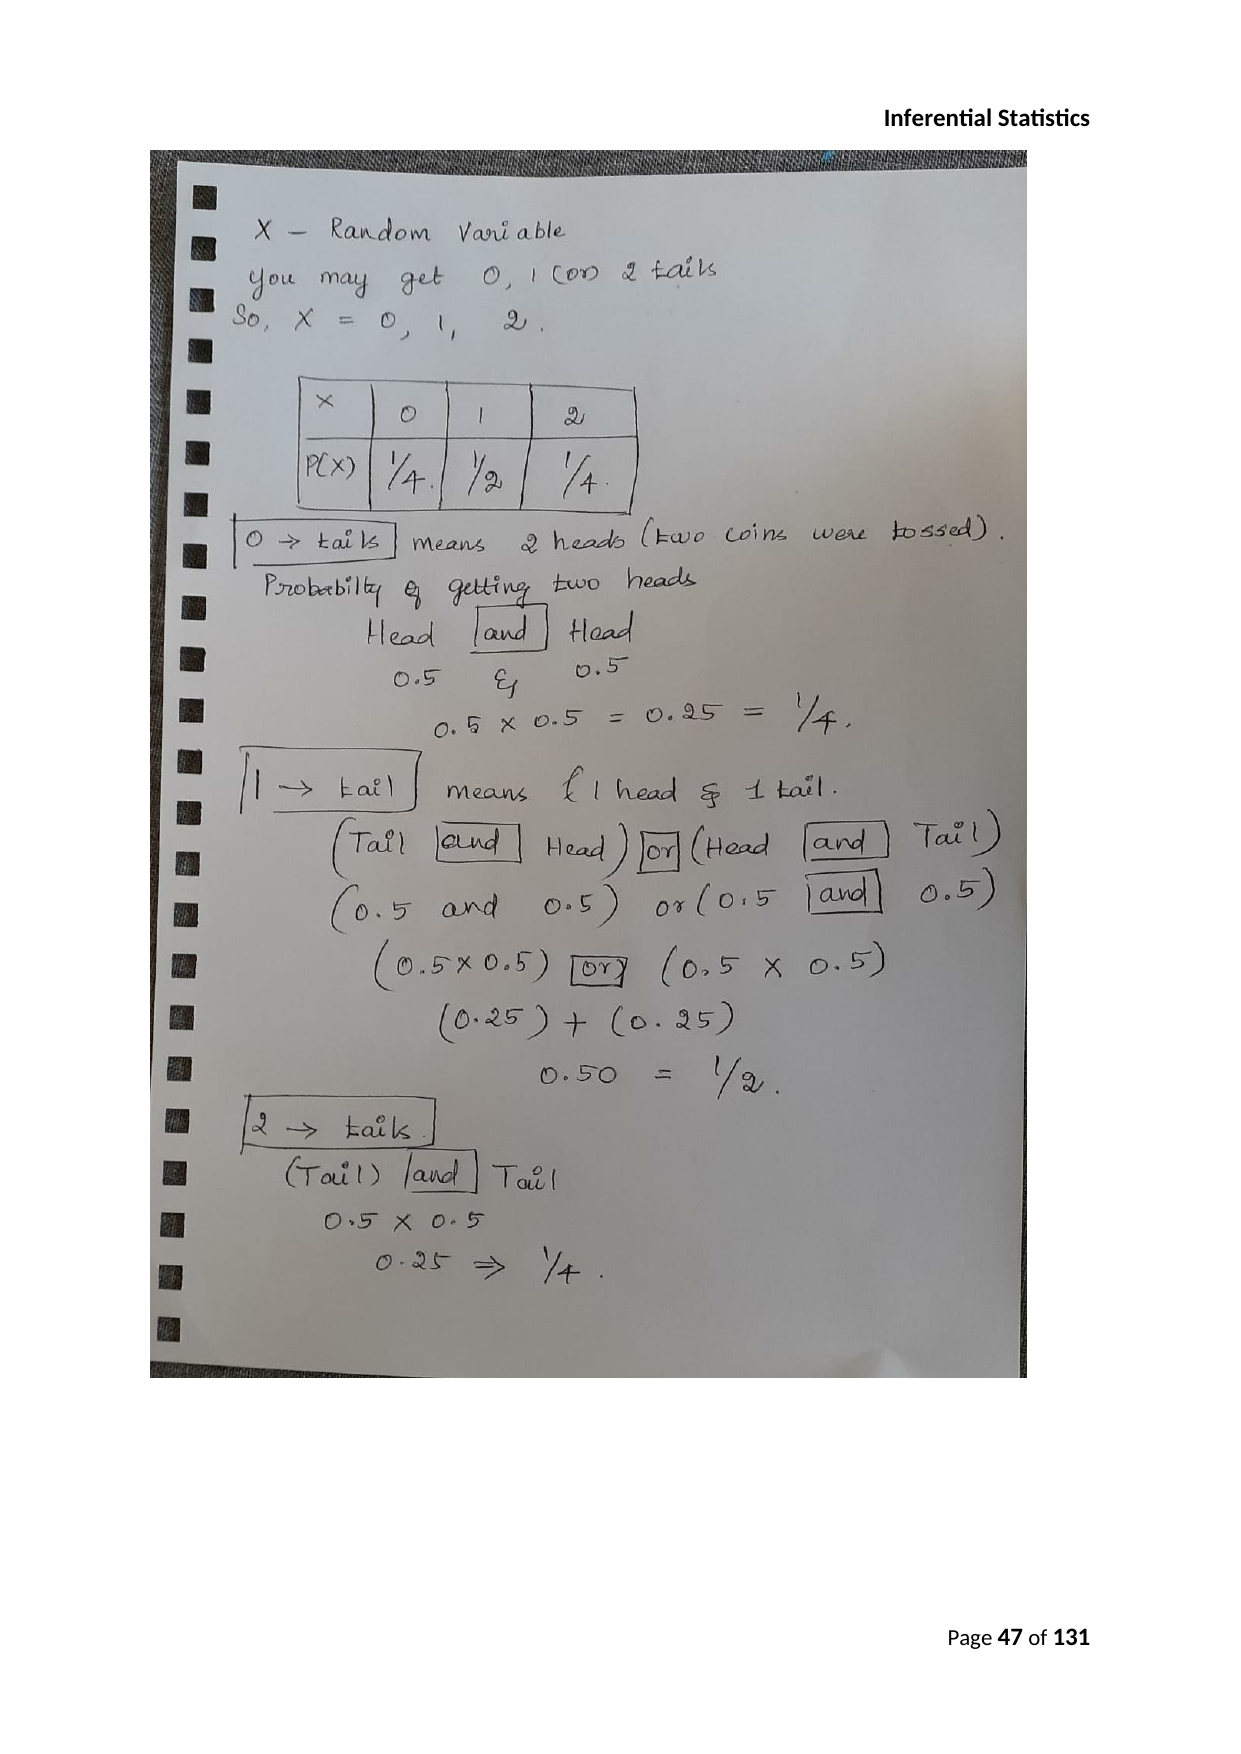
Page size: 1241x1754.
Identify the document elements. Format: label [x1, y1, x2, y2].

picture [150, 150, 1027, 1378]
